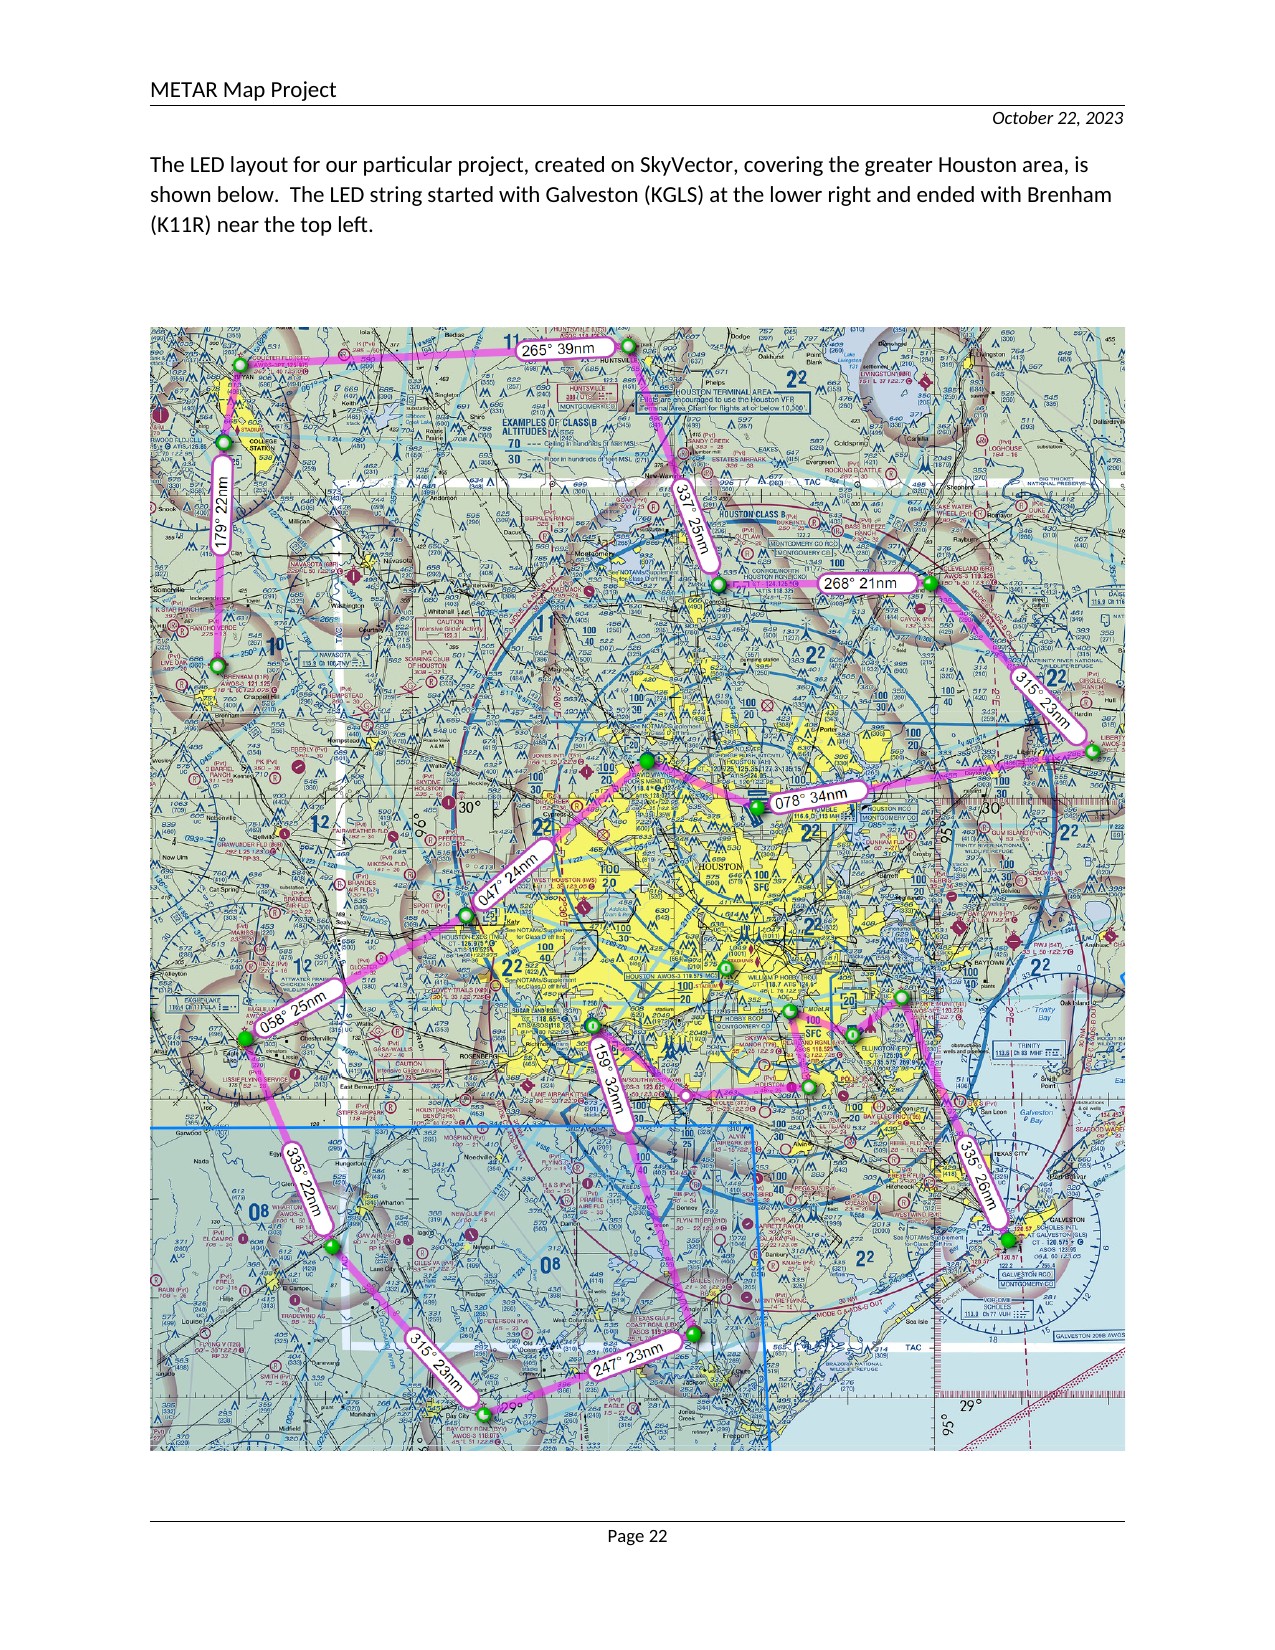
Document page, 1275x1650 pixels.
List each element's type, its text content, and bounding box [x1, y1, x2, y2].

picture [150, 327, 1125, 1451]
text The LED layout for our particular project, created on SkyVector, covering the greater Houston area, is shown below. The LED string started with Galveston (KGLS) at the lower right and ended with Brenham (K11R) near the top left. [150, 150, 1125, 238]
